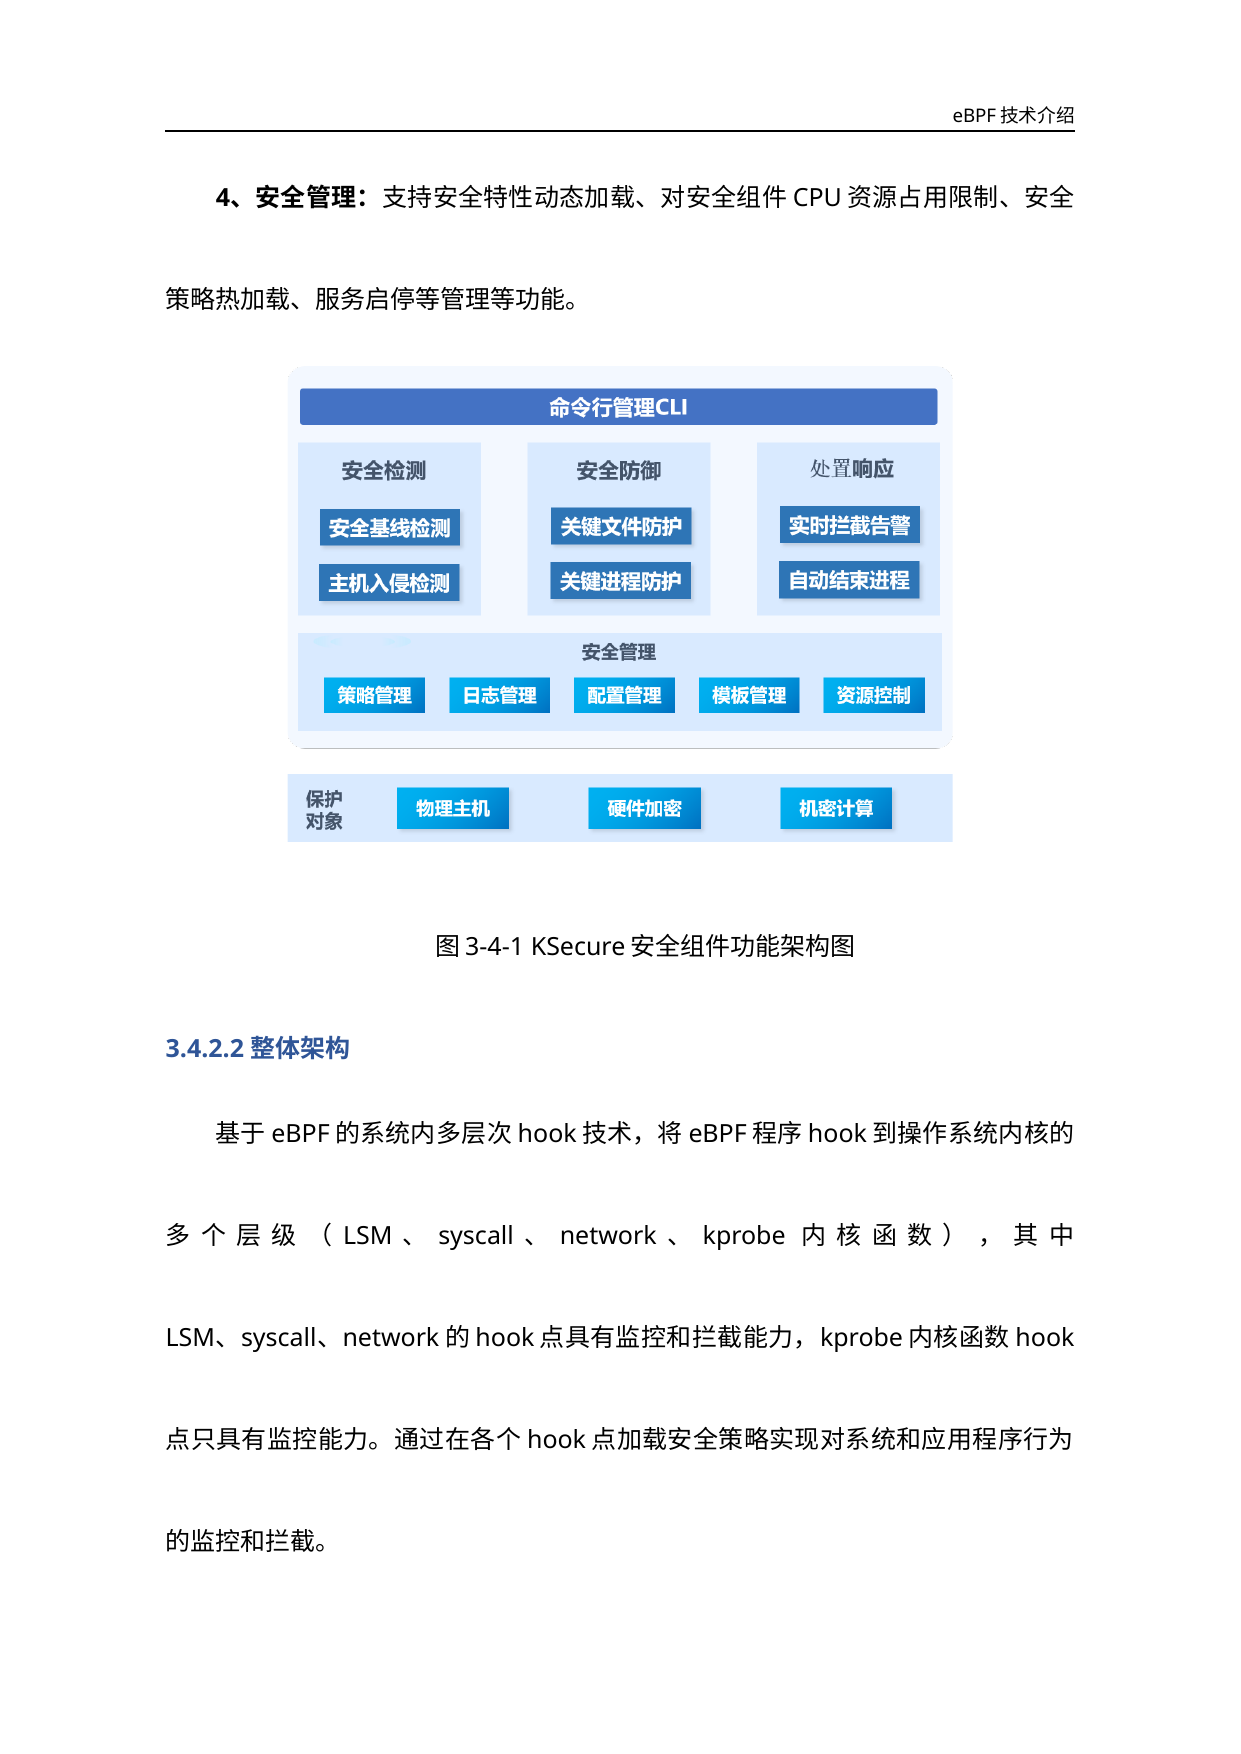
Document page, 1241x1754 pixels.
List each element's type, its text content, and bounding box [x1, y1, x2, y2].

text 4、安全管理：支持安全特性动态加载、对安全组件CPU资源占用限制、安全策略热加载、服务启停等管理等功能。 [165, 162, 1075, 332]
picture [287, 366, 953, 843]
text 基于eBPF的系统内多层次hook技术，将eBPF程序hook到操作系统内核的多个层级（LSM、syscall、network、kprobe内核函数），其中LSM、syscall、network的hook点具有监控和拦截能力，kprobe内核函数hook点只具有监控能力。通过在各个hook点加载安全策略实现对系统和应用程序行为的监控和拦截。 [165, 1098, 1075, 1573]
text 图3-4-1 KSecure安全组件功能架构图 [165, 910, 1075, 978]
subtitle 整体架构 [165, 1013, 1075, 1081]
